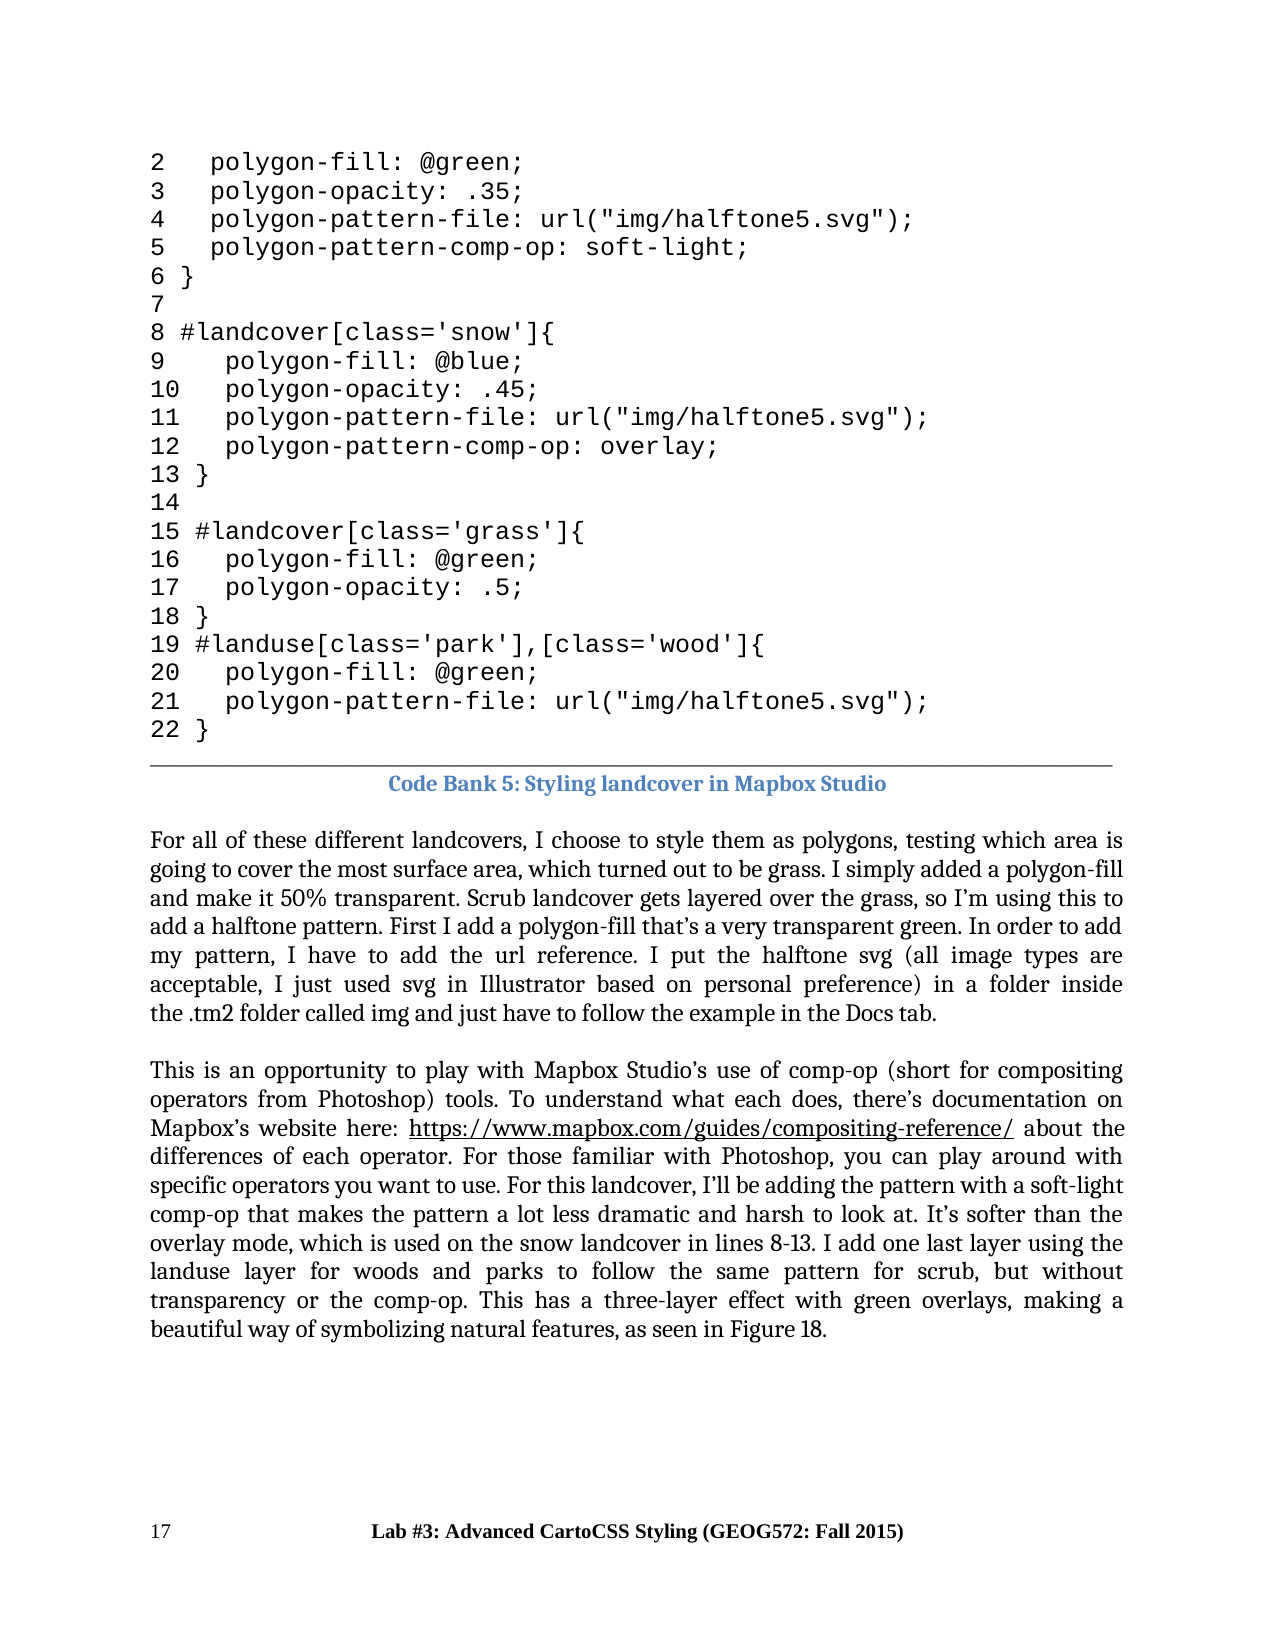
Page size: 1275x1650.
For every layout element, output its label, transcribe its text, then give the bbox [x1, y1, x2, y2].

text 15 #landcover[class='grass']{ [150, 518, 1125, 547]
text 6 } [150, 263, 1125, 292]
text 17 polygon-opacity: .5; [150, 575, 1125, 603]
text 3 polygon-opacity: .35; [150, 178, 1125, 207]
text This is an opportunity to play with Mapbox Studio’s use of comp-op (short for compositing operators from Photoshop) tools. To understand what each does, there’s documentation on Mapbox’s website here: https://www.mapbox.com/guides/compositing-reference/ about the differences of each operator. For those familiar with Photoshop, you can play around with specific operators you want to use. For this landcover, I’ll be adding the pattern with a soft-light comp-op that makes the pattern a lot less dramatic and harsh to look at. It’s softer than the overlay mode, which is used on the snow landcover in lines 8-13. I add one last layer using the landuse layer for woods and parks to follow the same pattern for scrub, but without transparency or the comp-op. This has a three-layer effect with green overlays, making a beautiful way of symbolizing natural features, as seen in Figure 18. [150, 1056, 1125, 1343]
text 21 polygon-pattern-file: url("img/halftone5.svg"); [150, 688, 1125, 717]
text 19 #landuse[class='park'],[class='wood']{ [150, 632, 1125, 660]
text 13 } [150, 462, 1125, 490]
text 4 polygon-pattern-file: url("img/halftone5.svg"); [150, 207, 1125, 235]
text 7 [150, 292, 1125, 320]
text For all of these different landcovers, I choose to style them as polygons, testing which area is going to cover the most surface area, which turned out to be grass. I simply added a polygon-fill and make it 50% transparent. Scrub landcover gets layered over the grass, so I’m using this to add a halftone pattern. First I add a polygon-fill that’s a very transparent green. In order to add my pattern, I have to add the url reference. I put the halftone svg (all image types are acceptable, I just used svg in Illustrator based on personal preference) in a folder inside the .tm2 folder called img and just have to follow the example in the Docs tab. [150, 826, 1125, 1027]
text 9 polygon-fill: @blue; [150, 348, 1125, 377]
text ______________________________________________________________________ [150, 745, 1125, 771]
text 10 polygon-opacity: .45; [150, 377, 1125, 405]
text 22 } [150, 717, 1125, 745]
text 8 #landcover[class='snow']{ [150, 320, 1125, 348]
text Code Bank 5: Styling landcover in Mapbox Studio [150, 771, 1125, 797]
text 18 } [150, 603, 1125, 632]
text 14 [150, 490, 1125, 518]
text 11 polygon-pattern-file: url("img/halftone5.svg"); [150, 405, 1125, 433]
text 20 polygon-fill: @green; [150, 660, 1125, 688]
text 5 polygon-pattern-comp-op: soft-light; [150, 235, 1125, 263]
text 2 polygon-fill: @green; [150, 150, 1125, 178]
text 12 polygon-pattern-comp-op: overlay; [150, 433, 1125, 462]
text 16 polygon-fill: @green; [150, 547, 1125, 575]
